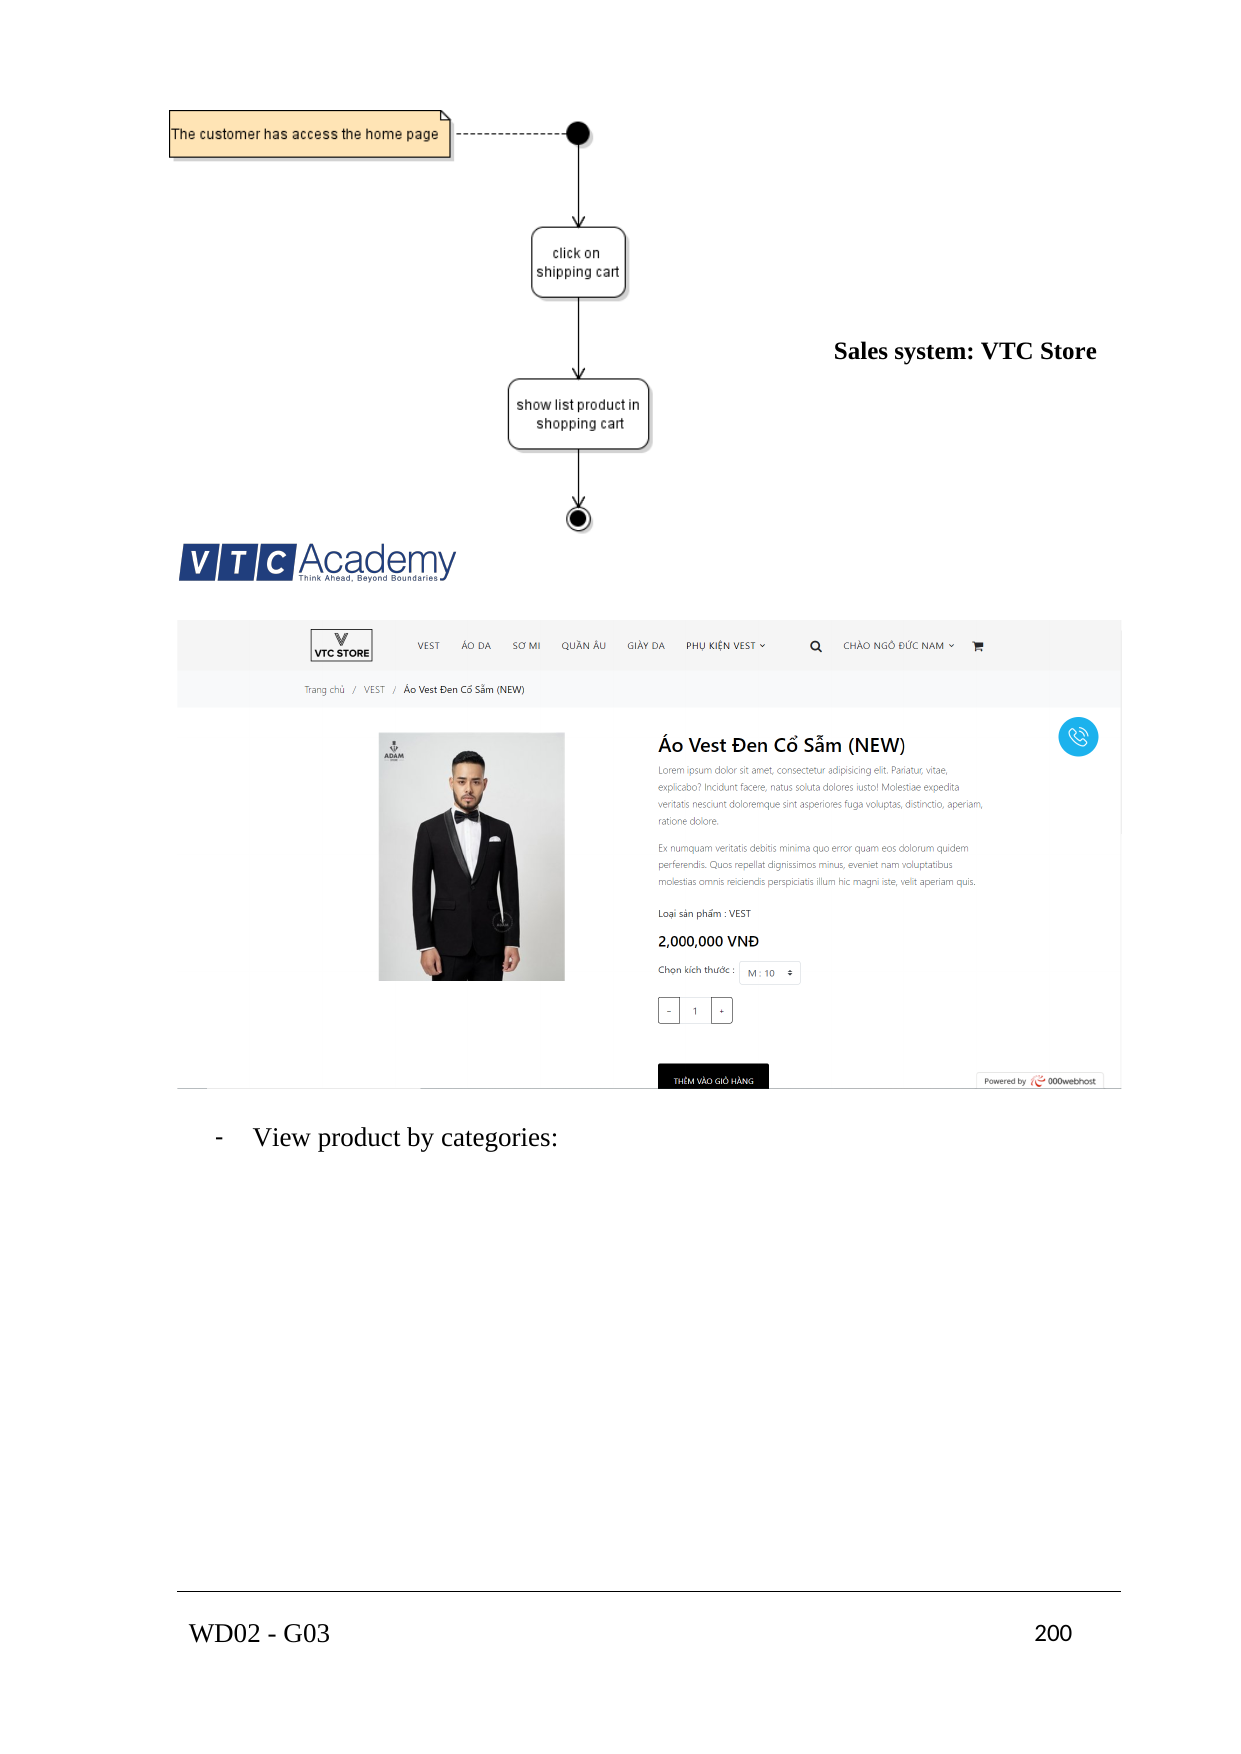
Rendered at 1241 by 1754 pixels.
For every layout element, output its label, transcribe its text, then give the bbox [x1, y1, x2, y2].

picture [169, 110, 654, 591]
list View product by categories: [215, 1120, 1122, 1153]
picture [177, 620, 1122, 1089]
